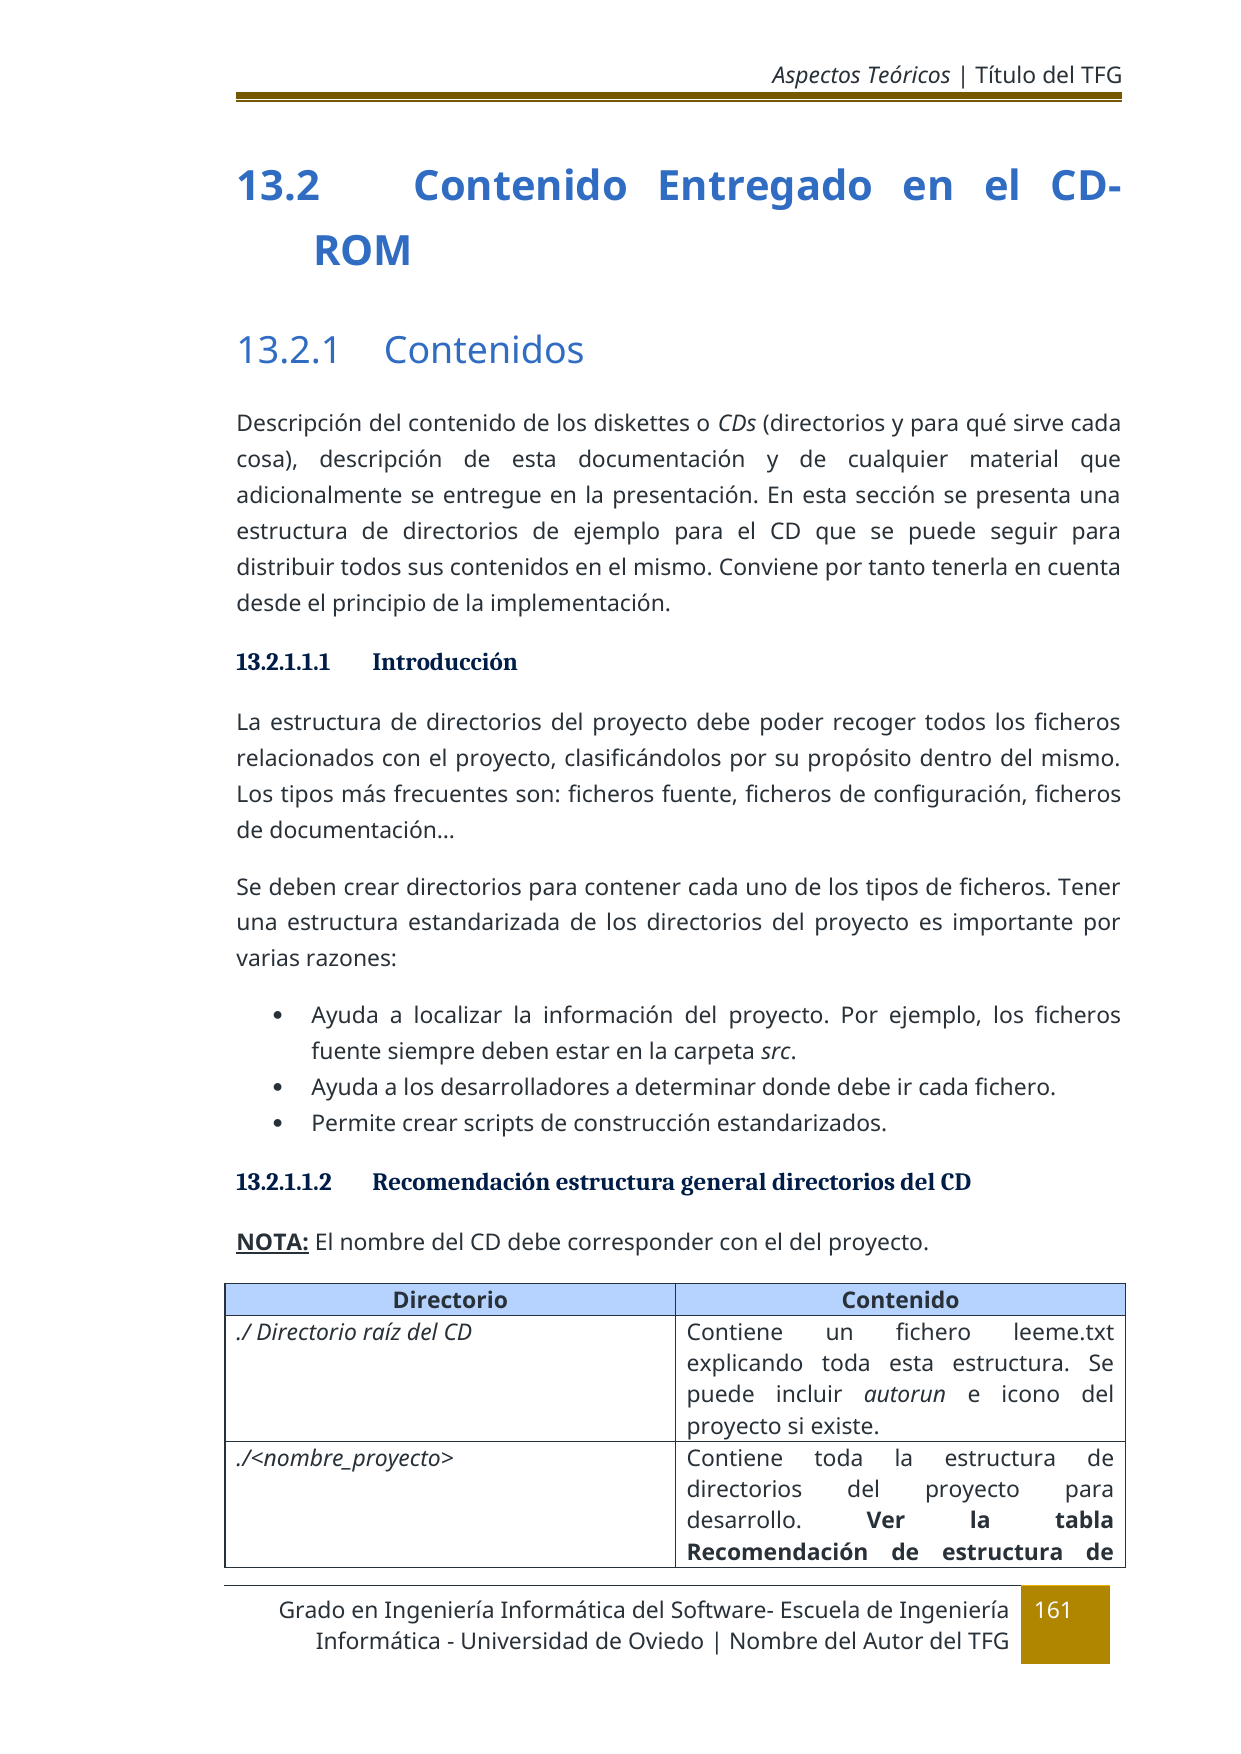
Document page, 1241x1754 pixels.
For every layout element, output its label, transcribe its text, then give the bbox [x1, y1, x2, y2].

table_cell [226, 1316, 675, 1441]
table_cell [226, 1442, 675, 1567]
text Se deben crear directorios para contener cada uno de los tipos de ficheros. Tener una estructura estandarizada de los directorios del proyecto es importante por varias razones: [236, 870, 1122, 973]
list Ayuda a localizar la información del proyecto. Por ejemplo, los ficheros fuente siempre deben estar en la carpeta src. [274, 999, 1122, 1066]
subtitle Contenidos [236, 323, 1122, 374]
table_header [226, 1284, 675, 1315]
subtitle Contenido Entregado en el CD-ROM [236, 156, 1122, 278]
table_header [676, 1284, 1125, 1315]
text La estructura de directorios del proyecto debe poder recoger todos los ficheros relacionados con el proyecto, clasificándolos por su propósito dentro del mismo. Los tipos más frecuentes son: ficheros fuente, ficheros de configuración, ficheros de documentación… [236, 706, 1122, 845]
subtitle Recomendación estructura general directorios del CD [236, 1168, 1122, 1197]
text Descripción del contenido de los diskettes o CDs (directorios y para qué sirve cada cosa), descripción de esta documentación y de cualquier material que adicionalmente se entregue en la presentación. En esta sección se presenta una estructura de directorios de ejemplo para el CD que se puede seguir para distribuir todos sus contenidos en el mismo. Conviene por tanto tenerla en cuenta desde el principio de la implementación. [236, 407, 1122, 618]
subtitle Introducción [236, 648, 1122, 677]
list Ayuda a los desarrolladores a determinar donde debe ir cada fichero. [274, 1071, 1122, 1102]
text NOTA: El nombre del CD debe corresponder con el del proyecto. [236, 1226, 1122, 1257]
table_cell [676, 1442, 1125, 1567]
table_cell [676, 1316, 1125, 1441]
list Permite crear scripts de construcción estandarizados. [274, 1107, 1122, 1138]
